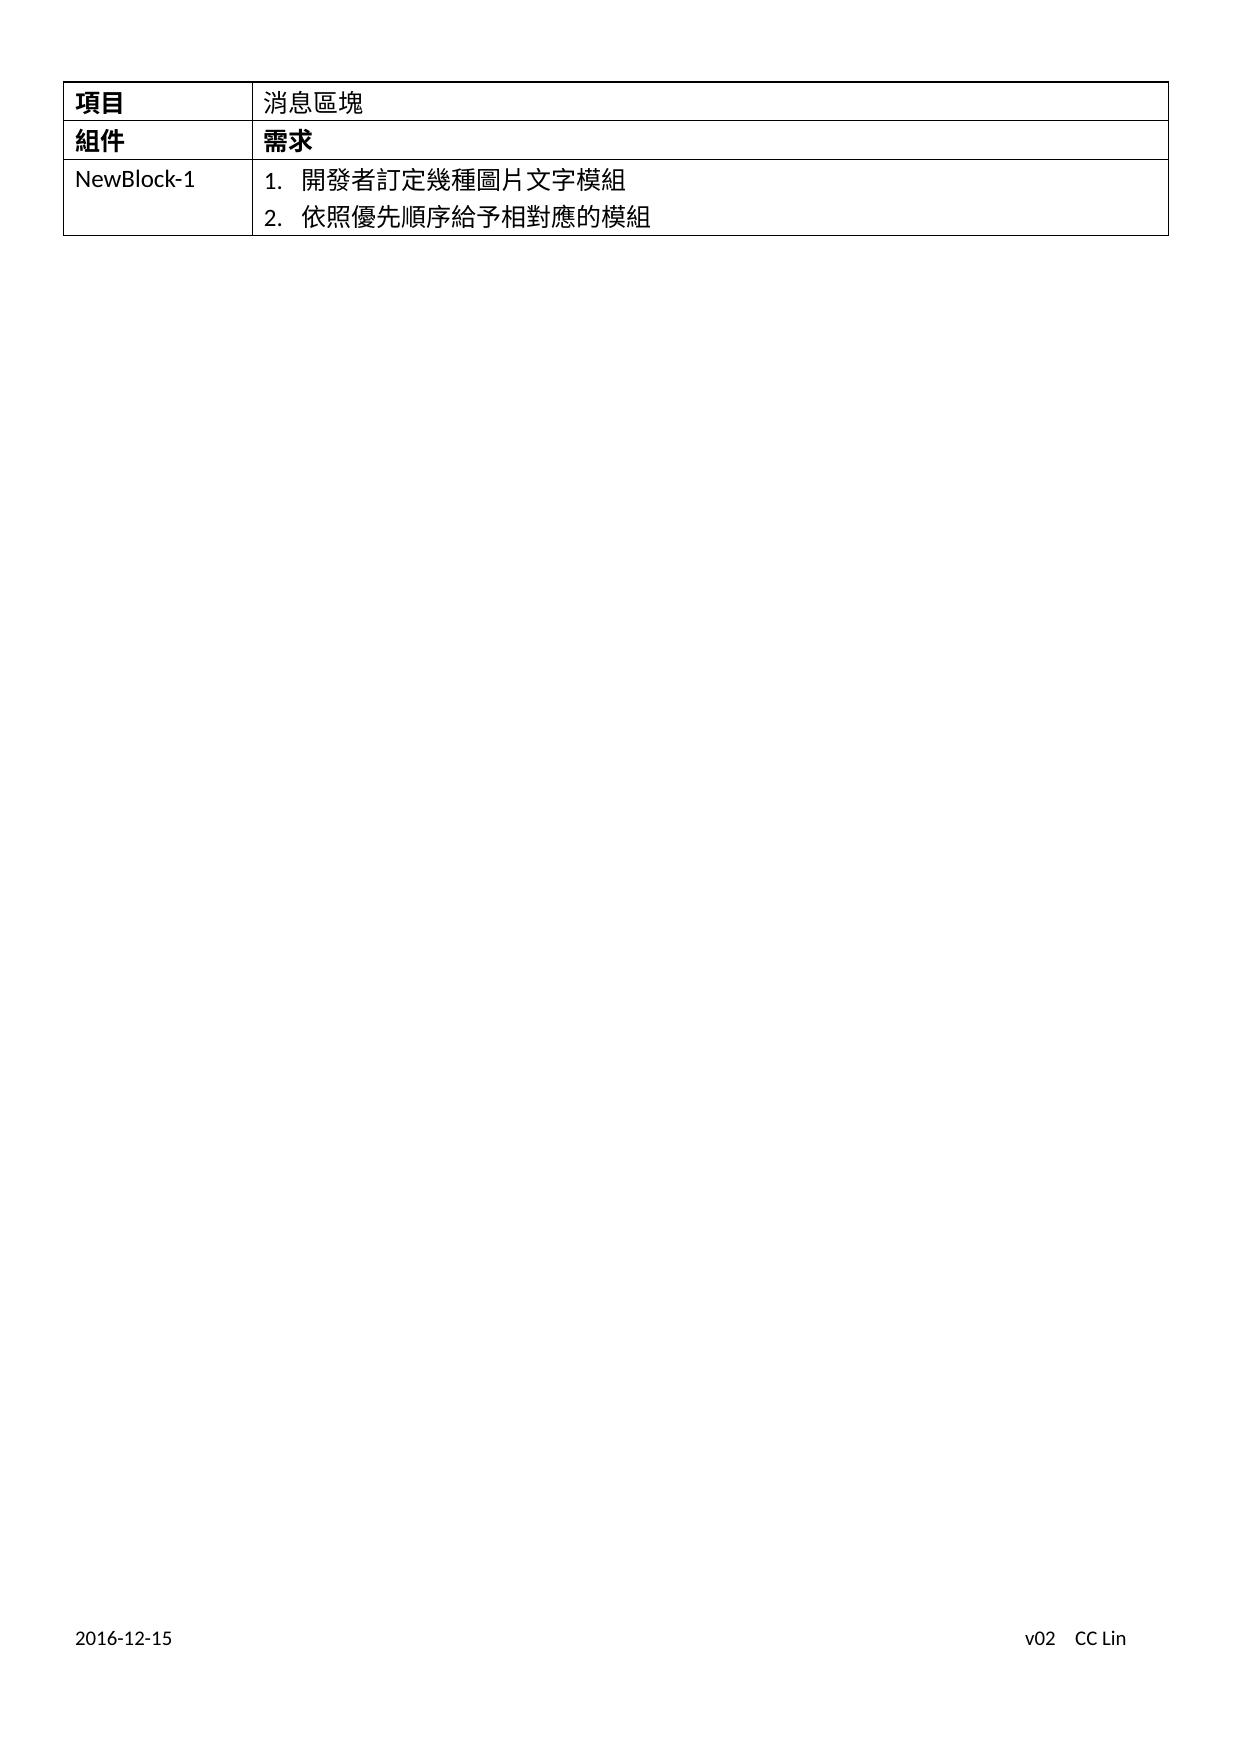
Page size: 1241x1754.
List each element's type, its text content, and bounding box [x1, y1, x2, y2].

table_cell 需求 [253, 121, 1168, 158]
table_cell 組件 [64, 121, 252, 158]
table_header 消息區塊 [253, 83, 1168, 120]
table_header 項目 [64, 83, 252, 120]
table_cell 開發者訂定幾種圖片文字模組 依照優先順序給予相對應的模組 [253, 160, 1168, 234]
table_cell NewBlock-1 [64, 160, 252, 234]
